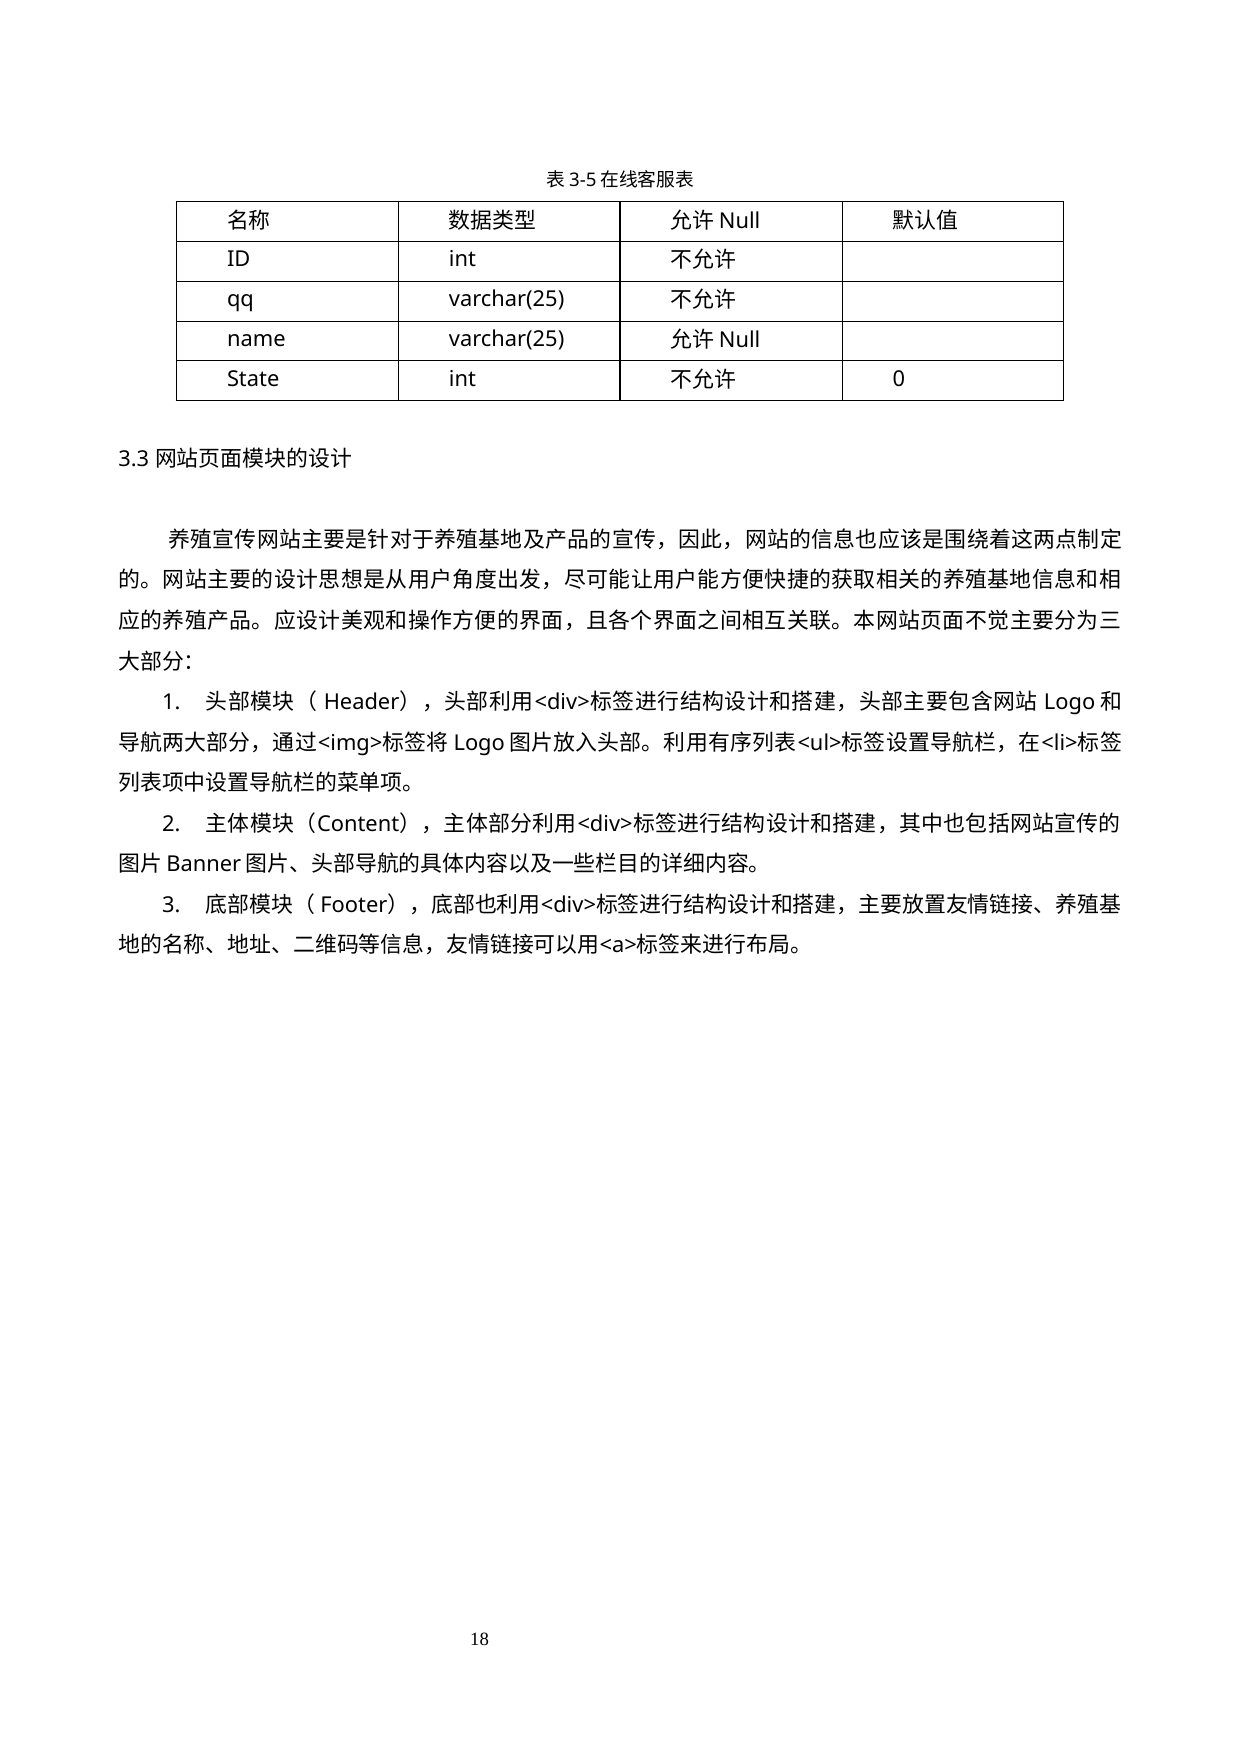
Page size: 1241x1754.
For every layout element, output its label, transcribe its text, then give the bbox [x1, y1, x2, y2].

list 头部模块（ Header），头部利用<div>标签进行结构设计和搭建，头部主要包含网站Logo和导航两大部分，通过<img>标签将Logo图片放入头部。利用有序列表<ul>标签设置导航栏，在<li>标签列表项中设置导航栏的菜单项。 [118, 684, 1122, 797]
text 表3-5在线客服表 [118, 162, 1122, 194]
table_cell 不允许 [621, 242, 842, 281]
table_cell int [399, 242, 619, 281]
table_cell ID [177, 242, 398, 281]
list 主体模块（Content），主体部分利用<div>标签进行结构设计和搭建，其中也包括网站宣传的图片Banner图片、头部导航的具体内容以及一些栏目的详细内容。 [118, 805, 1122, 878]
table_cell [843, 282, 1063, 321]
text 养殖宣传网站主要是针对于养殖基地及产品的宣传，因此，网站的信息也应该是围绕着这两点制定的。网站主要的设计思想是从用户角度出发，尽可能让用户能方便快捷的获取相关的养殖基地信息和相应的养殖产品。应设计美观和操作方便的界面，且各个界面之间相互关联。本网站页面不觉主要分为三大部分： [118, 521, 1122, 676]
table_header 数据类型 [399, 202, 619, 241]
table_header 允许Null [621, 202, 842, 241]
list 底部模块（ Footer），底部也利用<div>标签进行结构设计和搭建，主要放置友情链接、养殖基地的名称、地址、二维码等信息，友情链接可以用<a>标签来进行布局。 [118, 886, 1122, 959]
table_cell 不允许 [621, 361, 842, 400]
text 3.3 网站页面模块的设计 [118, 441, 1122, 474]
table_header 名称 [177, 202, 398, 241]
table_cell [843, 322, 1063, 360]
table_cell varchar(25) [399, 282, 619, 321]
table_cell qq [177, 282, 398, 321]
table_cell State [177, 361, 398, 400]
table_cell name [177, 322, 398, 360]
table_header 默认值 [843, 202, 1063, 241]
table_cell [843, 242, 1063, 281]
table_cell int [399, 361, 619, 400]
table_cell 0 [843, 361, 1063, 400]
table_cell 不允许 [621, 282, 842, 321]
table_cell 允许Null [621, 322, 842, 360]
table_cell varchar(25) [399, 322, 619, 360]
